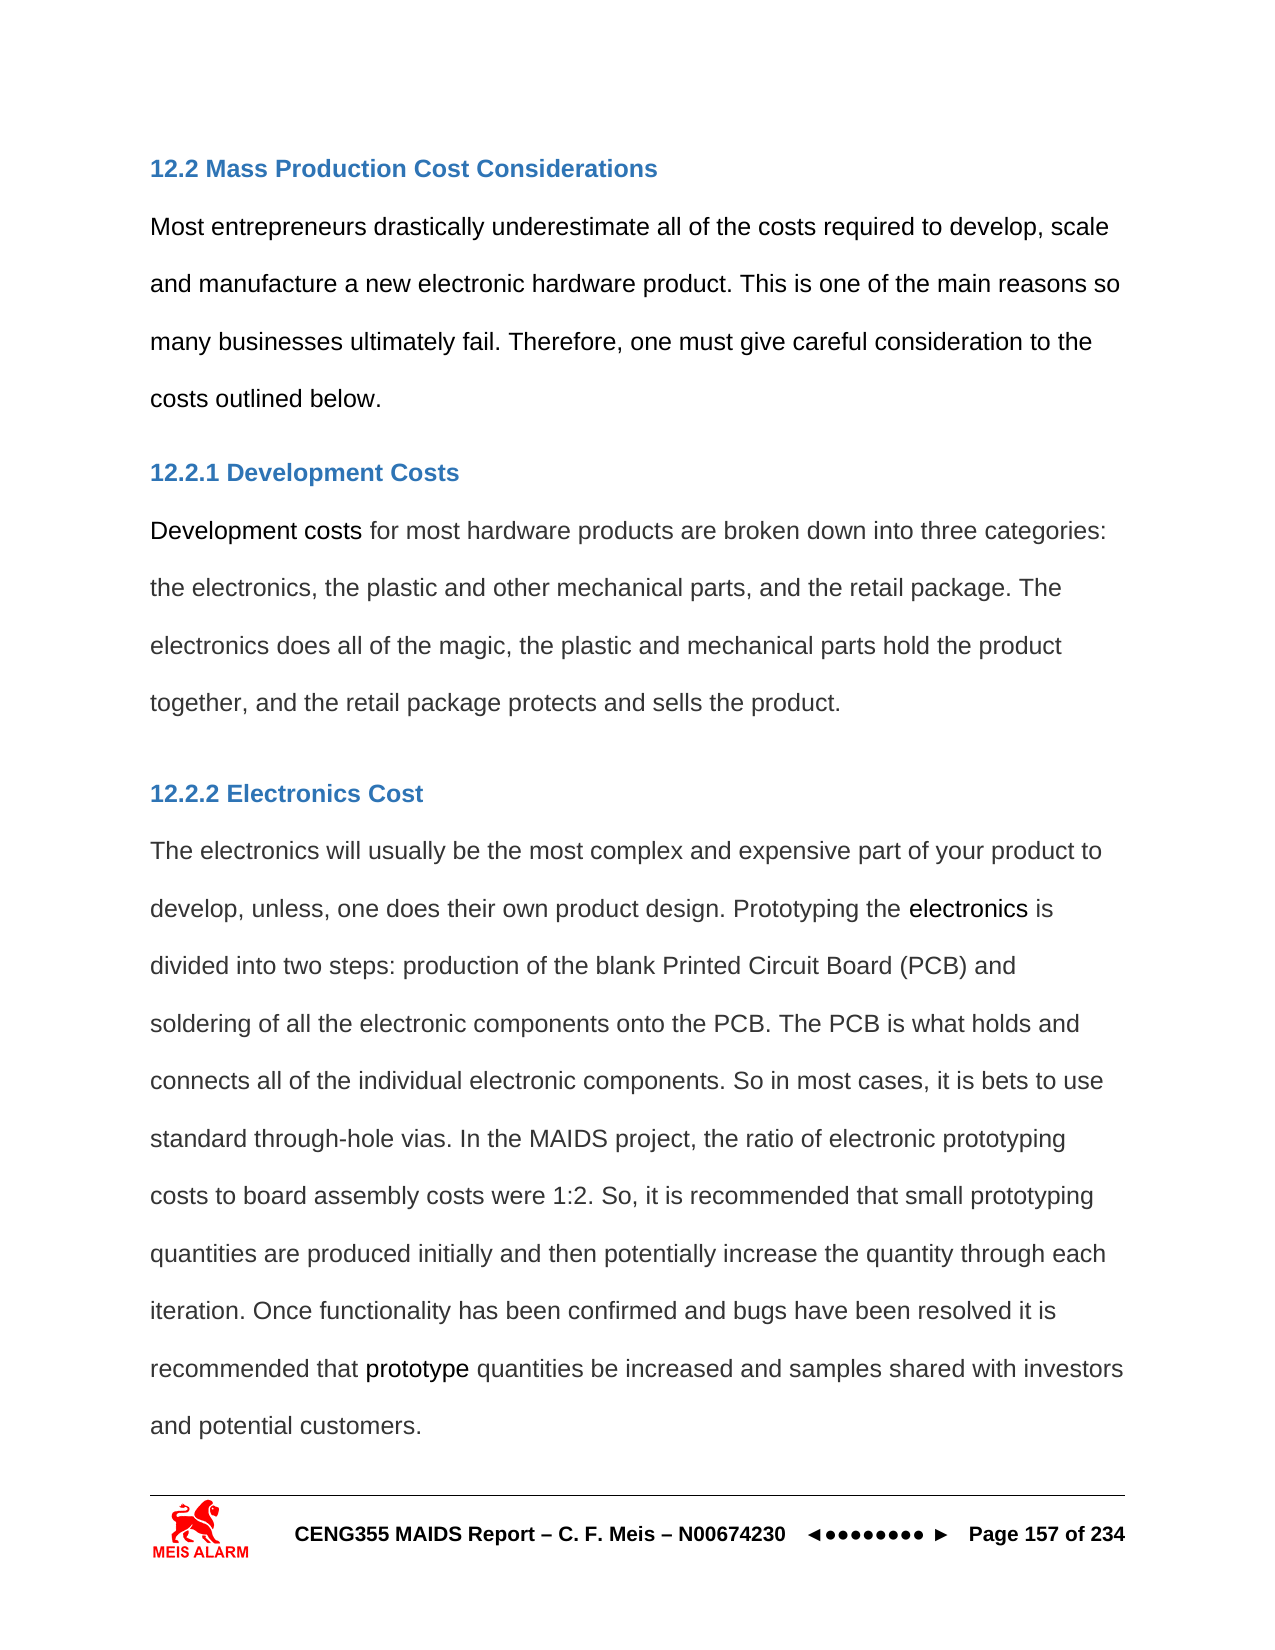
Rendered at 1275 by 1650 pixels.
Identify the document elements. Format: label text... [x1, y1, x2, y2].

text The electronics will usually be the most complex and expensive part of your product to develop, unless, one does their own product design. Prototyping the electronics is divided into two steps: production of the blank Printed Circuit Board (PCB) and soldering of all the electronic components onto the PCB. The PCB is what holds and connects all of the individual electronic components. So in most cases, it is bets to use standard through-hole vias. In the MAIDS project, the ratio of electronic prototyping costs to board assembly costs were 1:2. So, it is recommended that small prototyping quantities are produced initially and then potentially increase the quantity through each iteration. Once functionality has been confirmed and bugs have been resolved it is recommended that prototype quantities be increased and samples shared with investors and potential customers. [150, 836, 1125, 1440]
text Most entrepreneurs drastically underestimate all of the costs required to develop, scale and manufacture a new electronic hardware product. This is one of the main reasons so many businesses ultimately fail. Therefore, one must give careful consideration to the costs outlined below. [150, 212, 1125, 413]
text Development costs for most hardware products are broken down into three categories: the electronics, the plastic and other mechanical parts, and the retail package. The electronics does all of the magic, the plastic and mechanical parts hold the product together, and the retail package protects and sells the product. [150, 516, 1125, 717]
picture [150, 1498, 253, 1561]
subtitle 12.2.2 Electronics Cost [150, 779, 1125, 807]
subtitle 12.2 Mass Production Cost Considerations [150, 154, 1125, 183]
subtitle 12.2.1 Development Costs [150, 458, 1125, 487]
